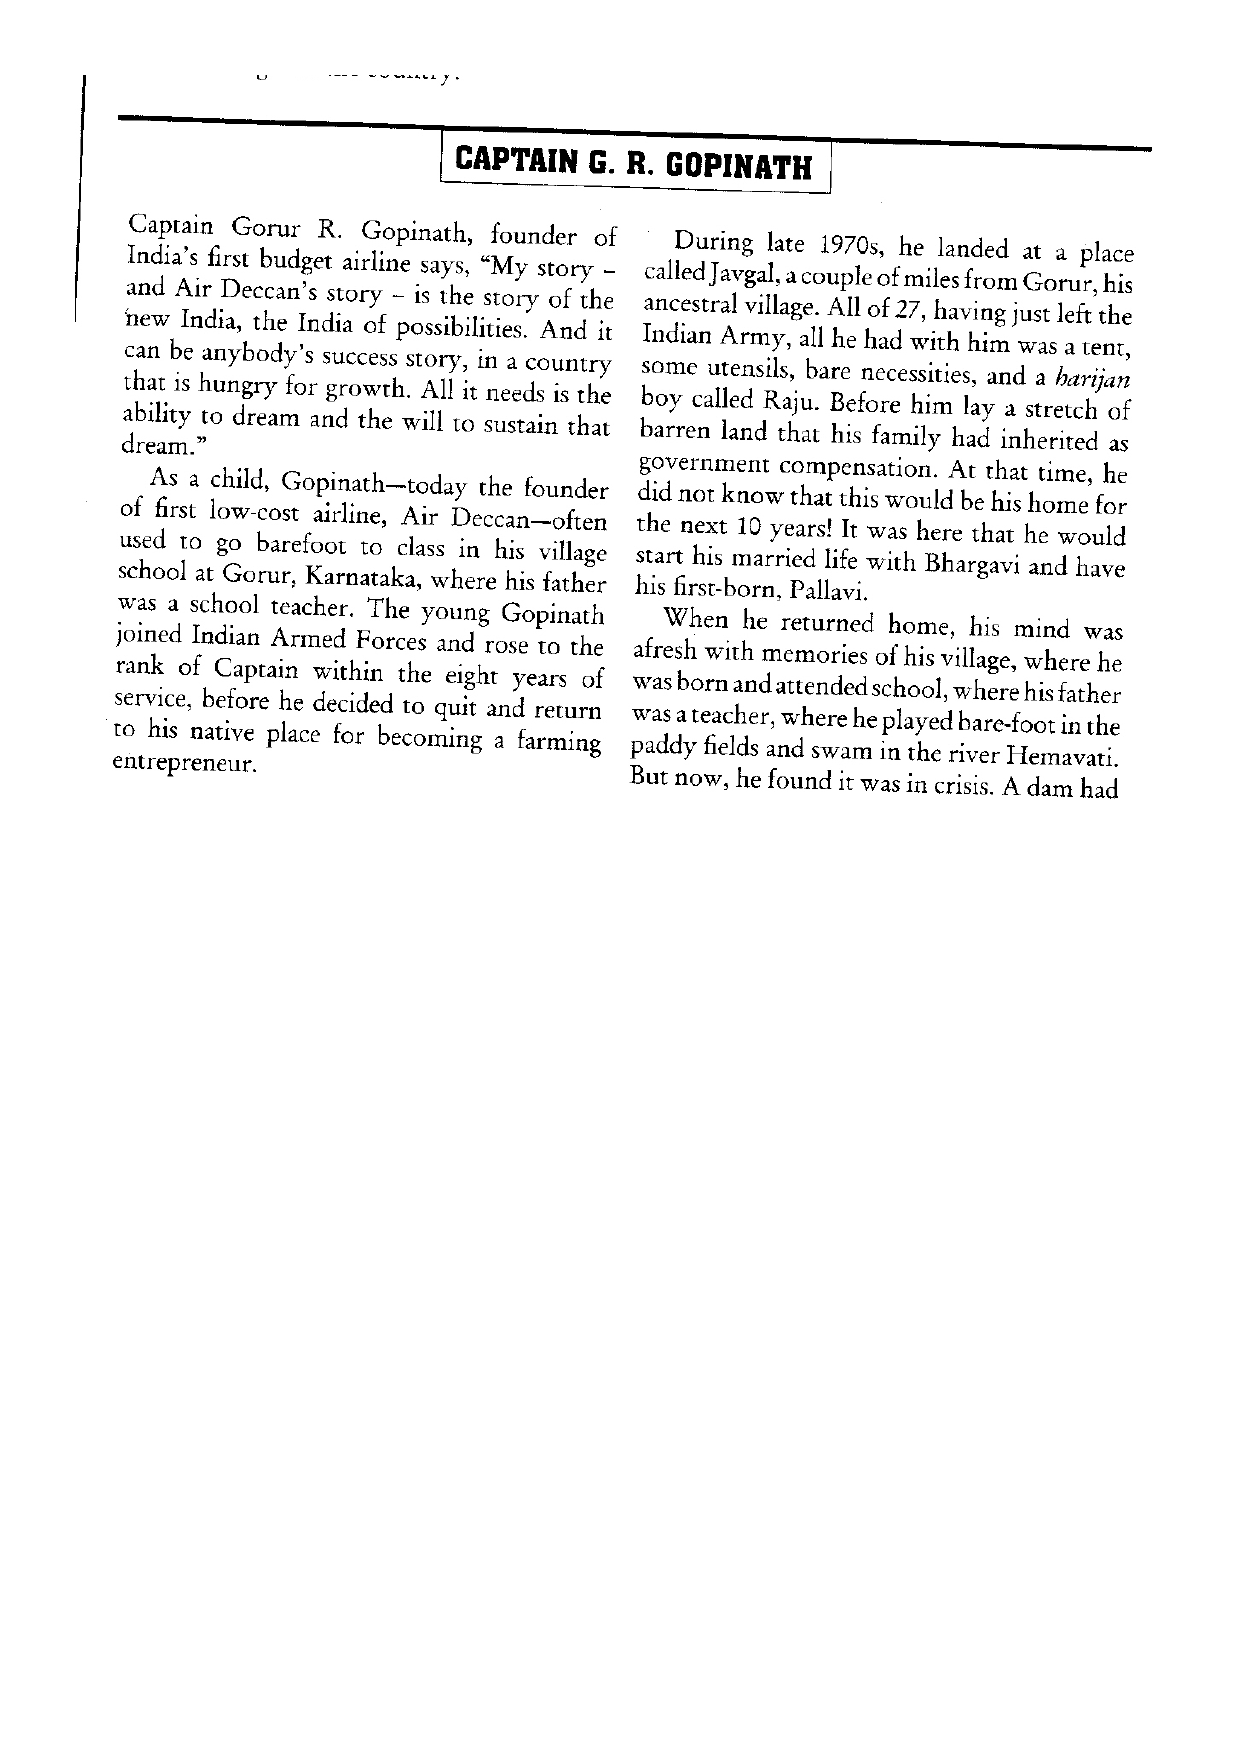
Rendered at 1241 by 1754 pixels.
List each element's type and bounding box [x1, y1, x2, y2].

picture [75, 75, 1195, 876]
